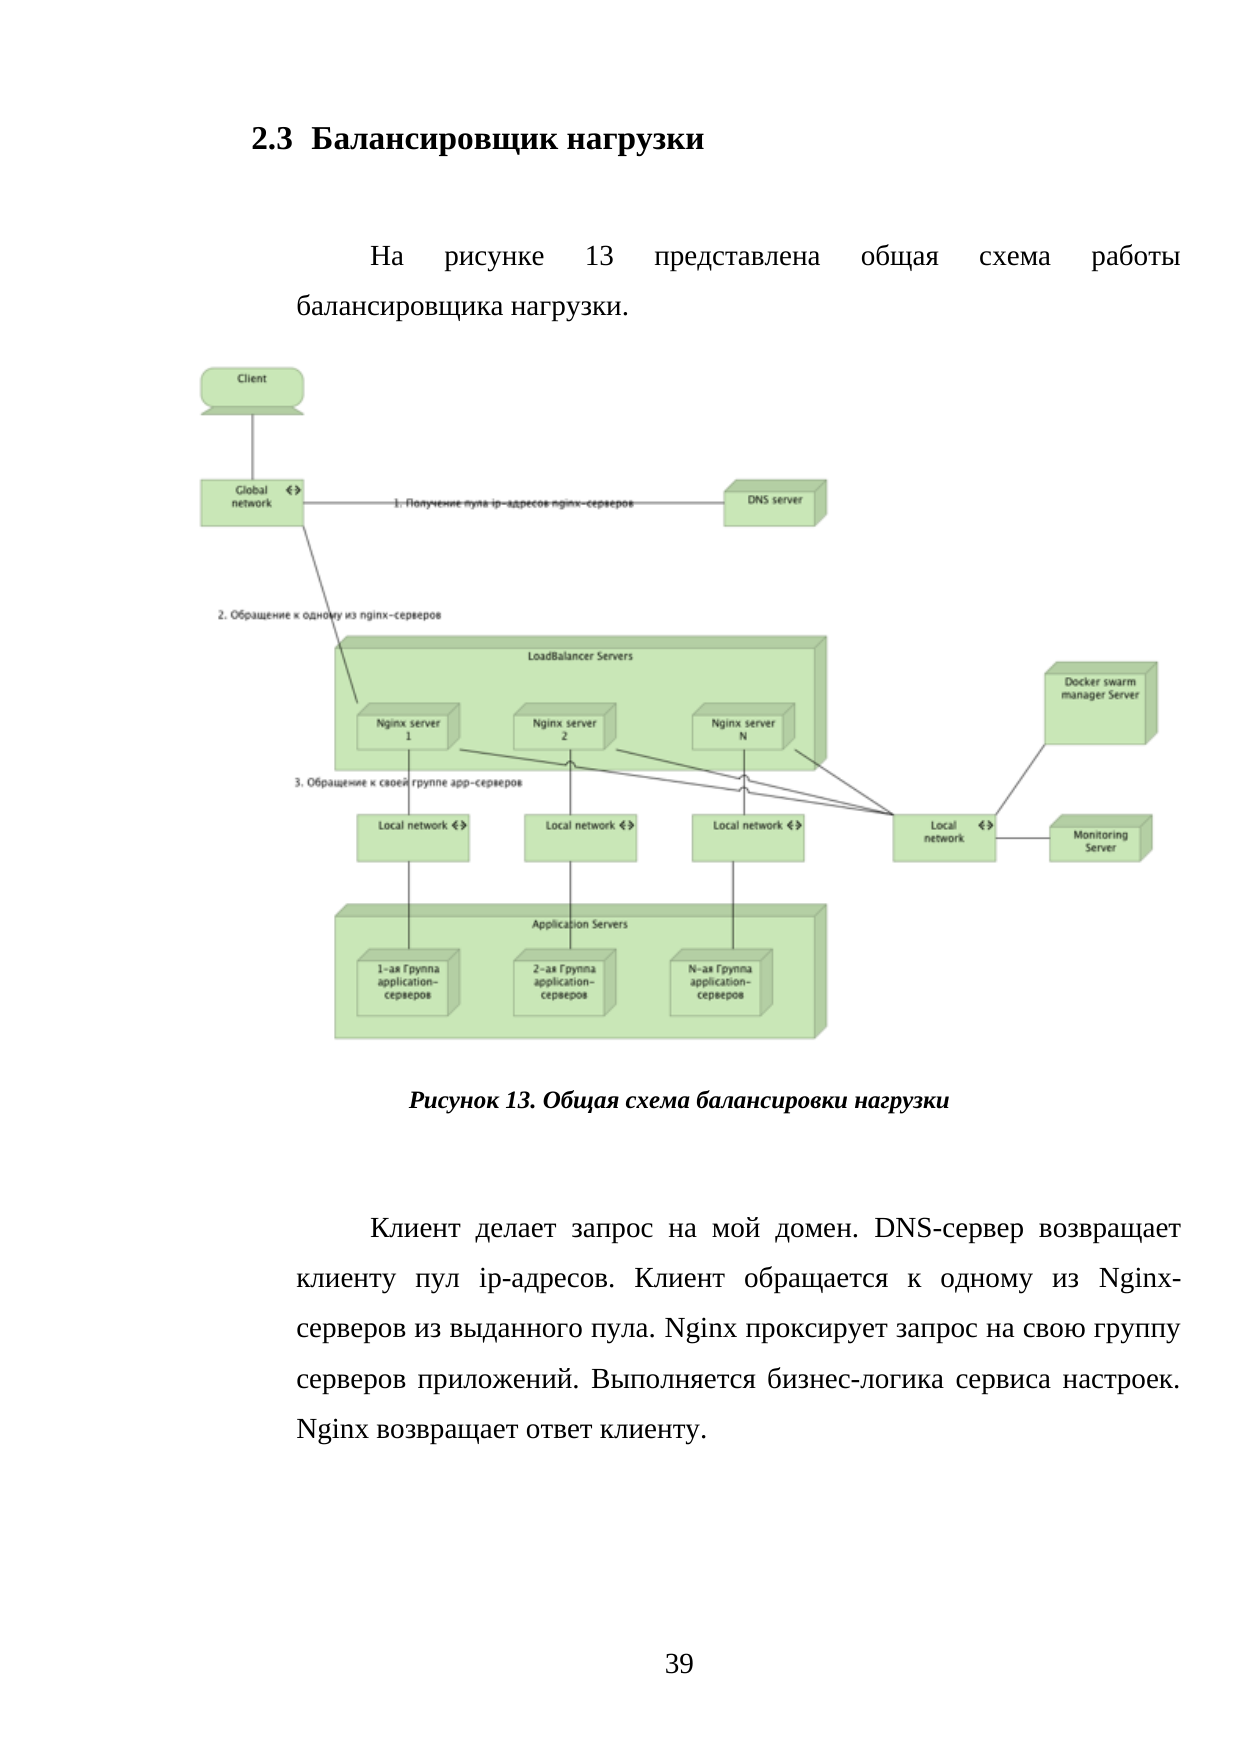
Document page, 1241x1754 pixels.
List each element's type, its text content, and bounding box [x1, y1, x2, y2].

text На рисунке 13 представлена общая схема работы балансировщика нагрузки. [296, 238, 1181, 322]
subtitle Балансировщик нагрузки [251, 118, 1181, 156]
picture [192, 359, 1167, 1048]
text Рисунок 13. Общая схема балансировки нагрузки [177, 1085, 1181, 1114]
text Клиент делает запрос на мой домен. DNS-сервер возвращает клиенту пул ip-адресов. Клиент обращается к одному из Nginx-серверов из выданного пула. Nginx проксирует запрос на свою группу серверов приложений. Выполняется бизнес-логика сервиса настроек. Nginx возвращает ответ клиенту. [296, 1210, 1181, 1445]
